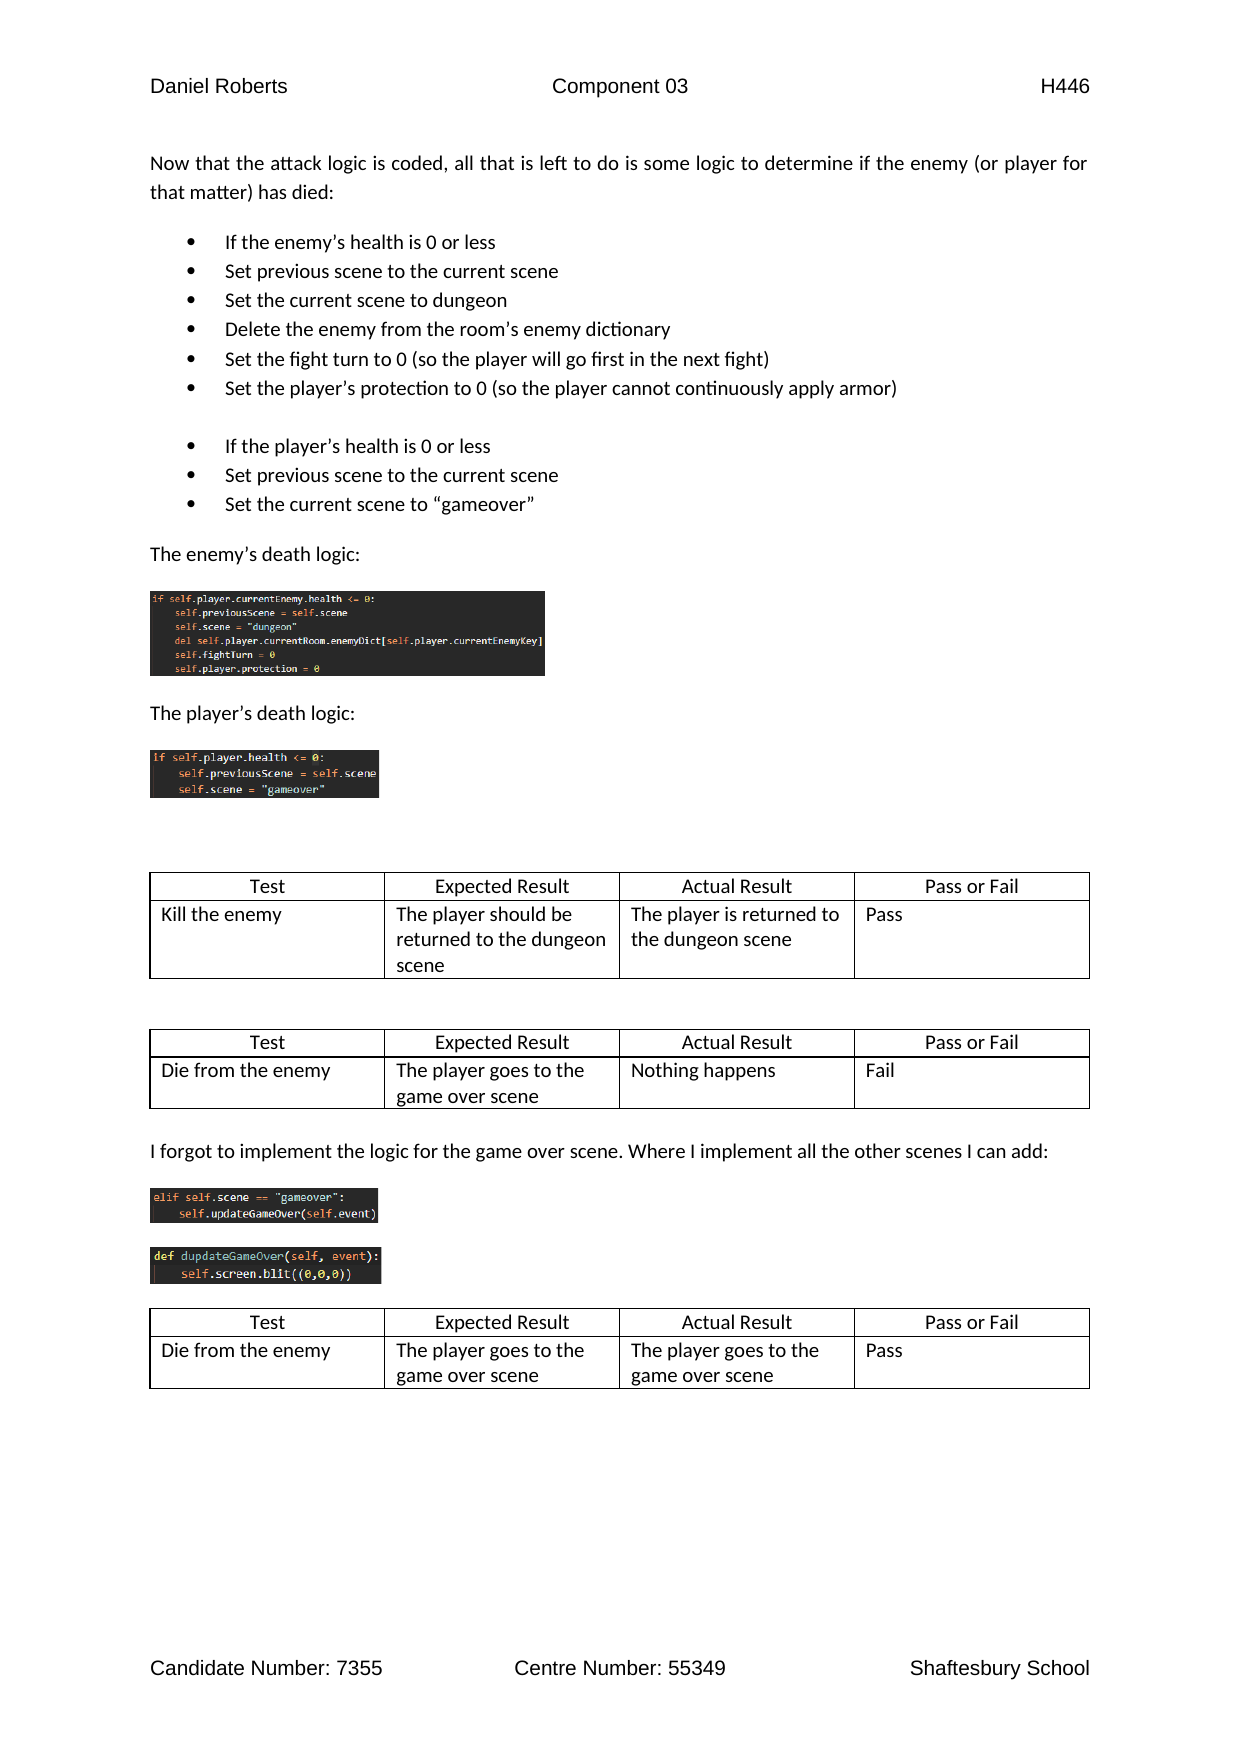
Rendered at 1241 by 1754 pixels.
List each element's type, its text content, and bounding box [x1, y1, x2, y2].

table_header Actual Result [620, 1030, 854, 1056]
text Now that the attack logic is coded, all that is left to do is some logic to determine if the enemy (or player for that matter) has died: [150, 150, 1090, 204]
list Set previous scene to the current scene [187, 258, 1090, 284]
table_header Test [151, 1030, 384, 1056]
table_cell The player is returned to the dungeon scene [620, 901, 854, 977]
list Set the current scene to “gameover” [187, 492, 1090, 517]
table_cell Pass [855, 1337, 1089, 1388]
table_cell Die from the enemy [151, 1058, 384, 1108]
list Set the player’s protection to 0 (so the player cannot continuously apply armor) [187, 375, 1090, 400]
table_header Pass or Fail [855, 1030, 1089, 1056]
table_cell Kill the enemy [151, 901, 384, 977]
table_header Pass or Fail [855, 1309, 1089, 1336]
picture [150, 1188, 379, 1223]
table_header Actual Result [620, 1309, 854, 1336]
picture [150, 1247, 382, 1284]
table_header Pass or Fail [855, 873, 1089, 900]
table_header Expected Result [385, 1309, 619, 1336]
list If the enemy’s health is 0 or less [187, 229, 1090, 254]
picture [150, 750, 380, 798]
table_header Test [151, 1309, 384, 1336]
table_header Actual Result [620, 873, 854, 900]
list Set the fight turn to 0 (so the player will go first in the next fight) [187, 346, 1090, 371]
list Set previous scene to the current scene [187, 462, 1090, 488]
list Set the current scene to dungeon [187, 287, 1090, 313]
table_cell Pass [855, 901, 1089, 977]
table_header Expected Result [385, 1030, 619, 1056]
picture [150, 591, 545, 676]
table_cell Die from the enemy [151, 1337, 384, 1388]
table_cell The player goes to the game over scene [385, 1058, 619, 1108]
list Delete the enemy from the room’s enemy dictionary [187, 317, 1090, 342]
table_header Test [151, 873, 384, 900]
table_header Expected Result [385, 873, 619, 900]
text I forgot to implement the logic for the game over scene. Where I implement all the other scenes I can add: [150, 1109, 1090, 1164]
table_cell The player goes to the game over scene [385, 1337, 619, 1388]
list If the player’s health is 0 or less [187, 433, 1090, 459]
table_cell Fail [855, 1058, 1089, 1108]
text The enemy’s death logic: [150, 542, 1090, 567]
text The player’s death logic: [150, 700, 1090, 726]
table_cell Nothing happens [620, 1058, 854, 1108]
table_cell The player goes to the game over scene [620, 1337, 854, 1388]
table_cell The player should be returned to the dungeon scene [385, 901, 619, 977]
